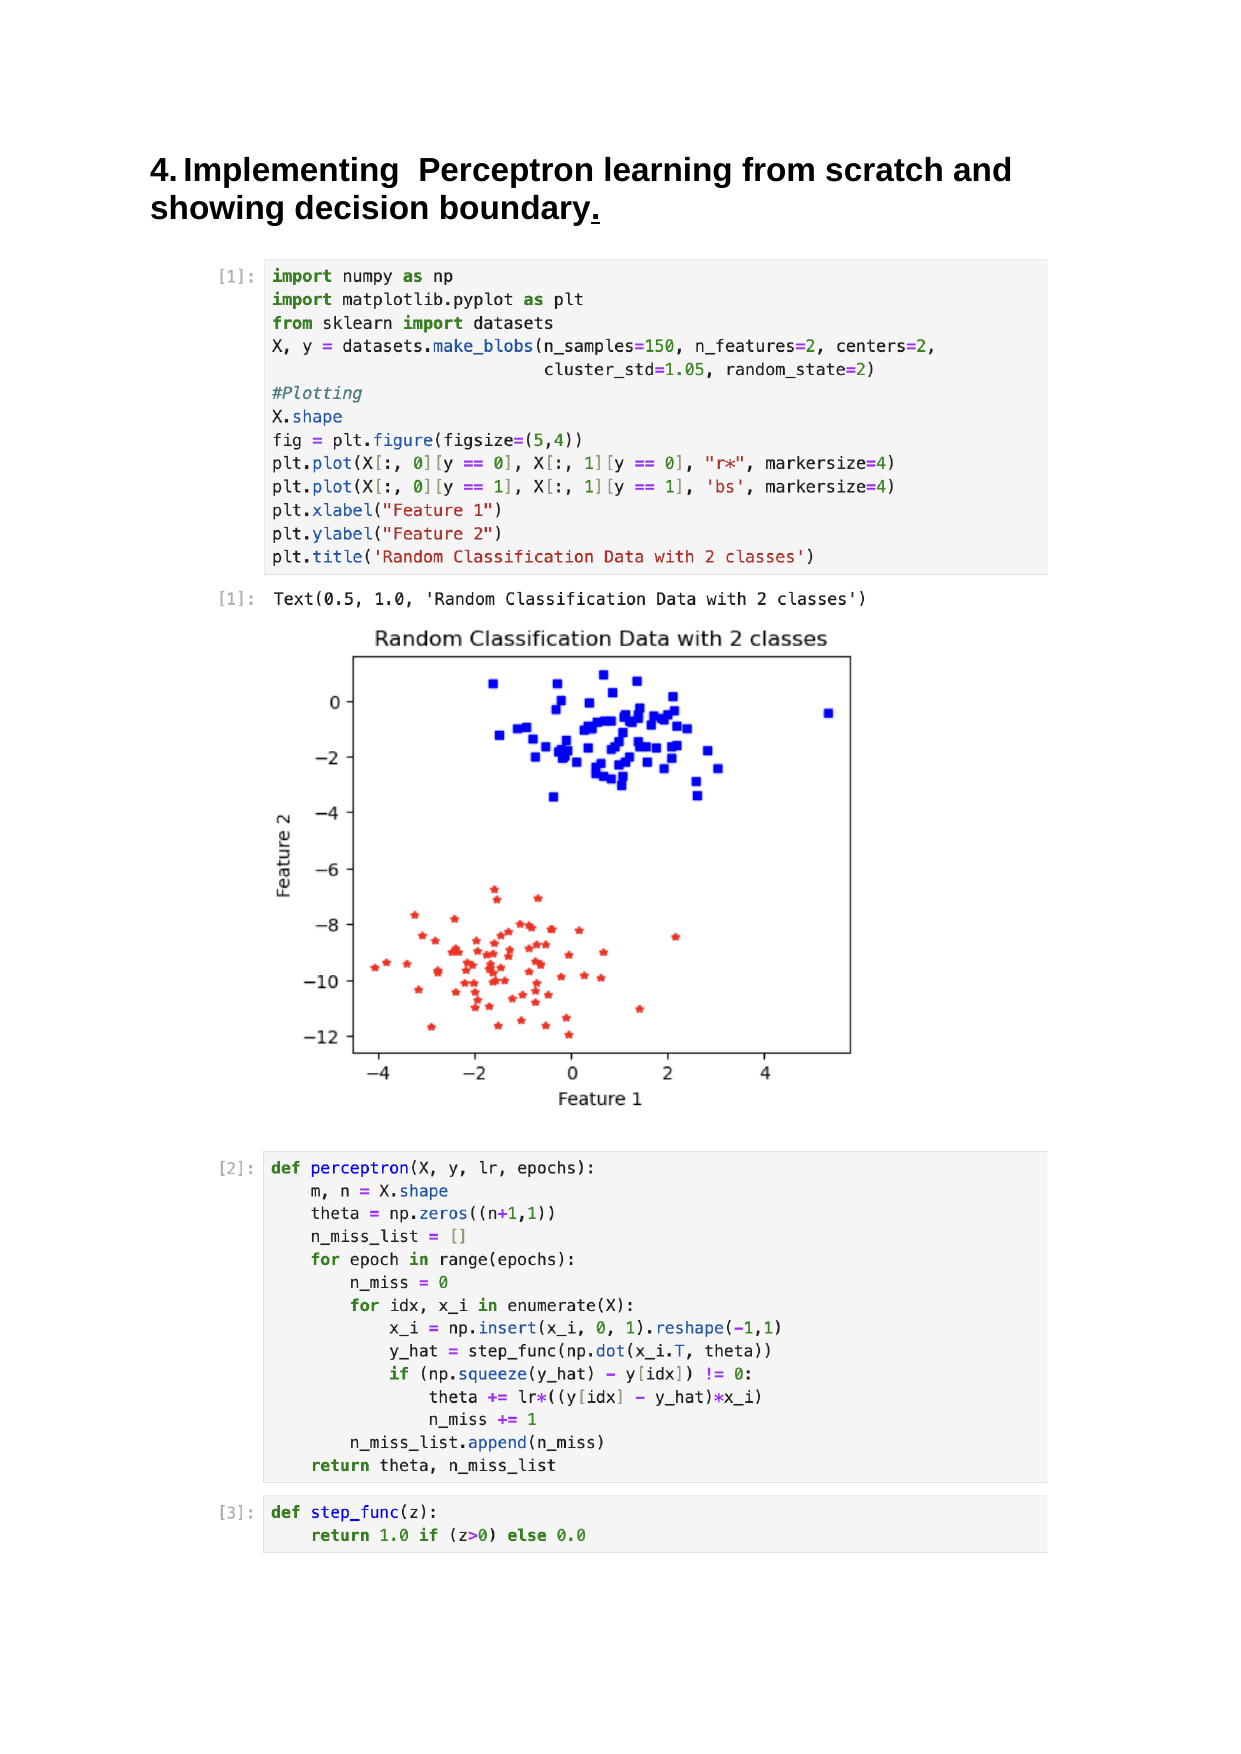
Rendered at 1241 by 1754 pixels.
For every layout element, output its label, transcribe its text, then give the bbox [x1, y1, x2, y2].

picture [193, 1146, 1048, 1561]
text 4. Implementing Perceptron learning from scratch and showing decision boundary. [150, 150, 1090, 227]
picture [192, 247, 1048, 1126]
